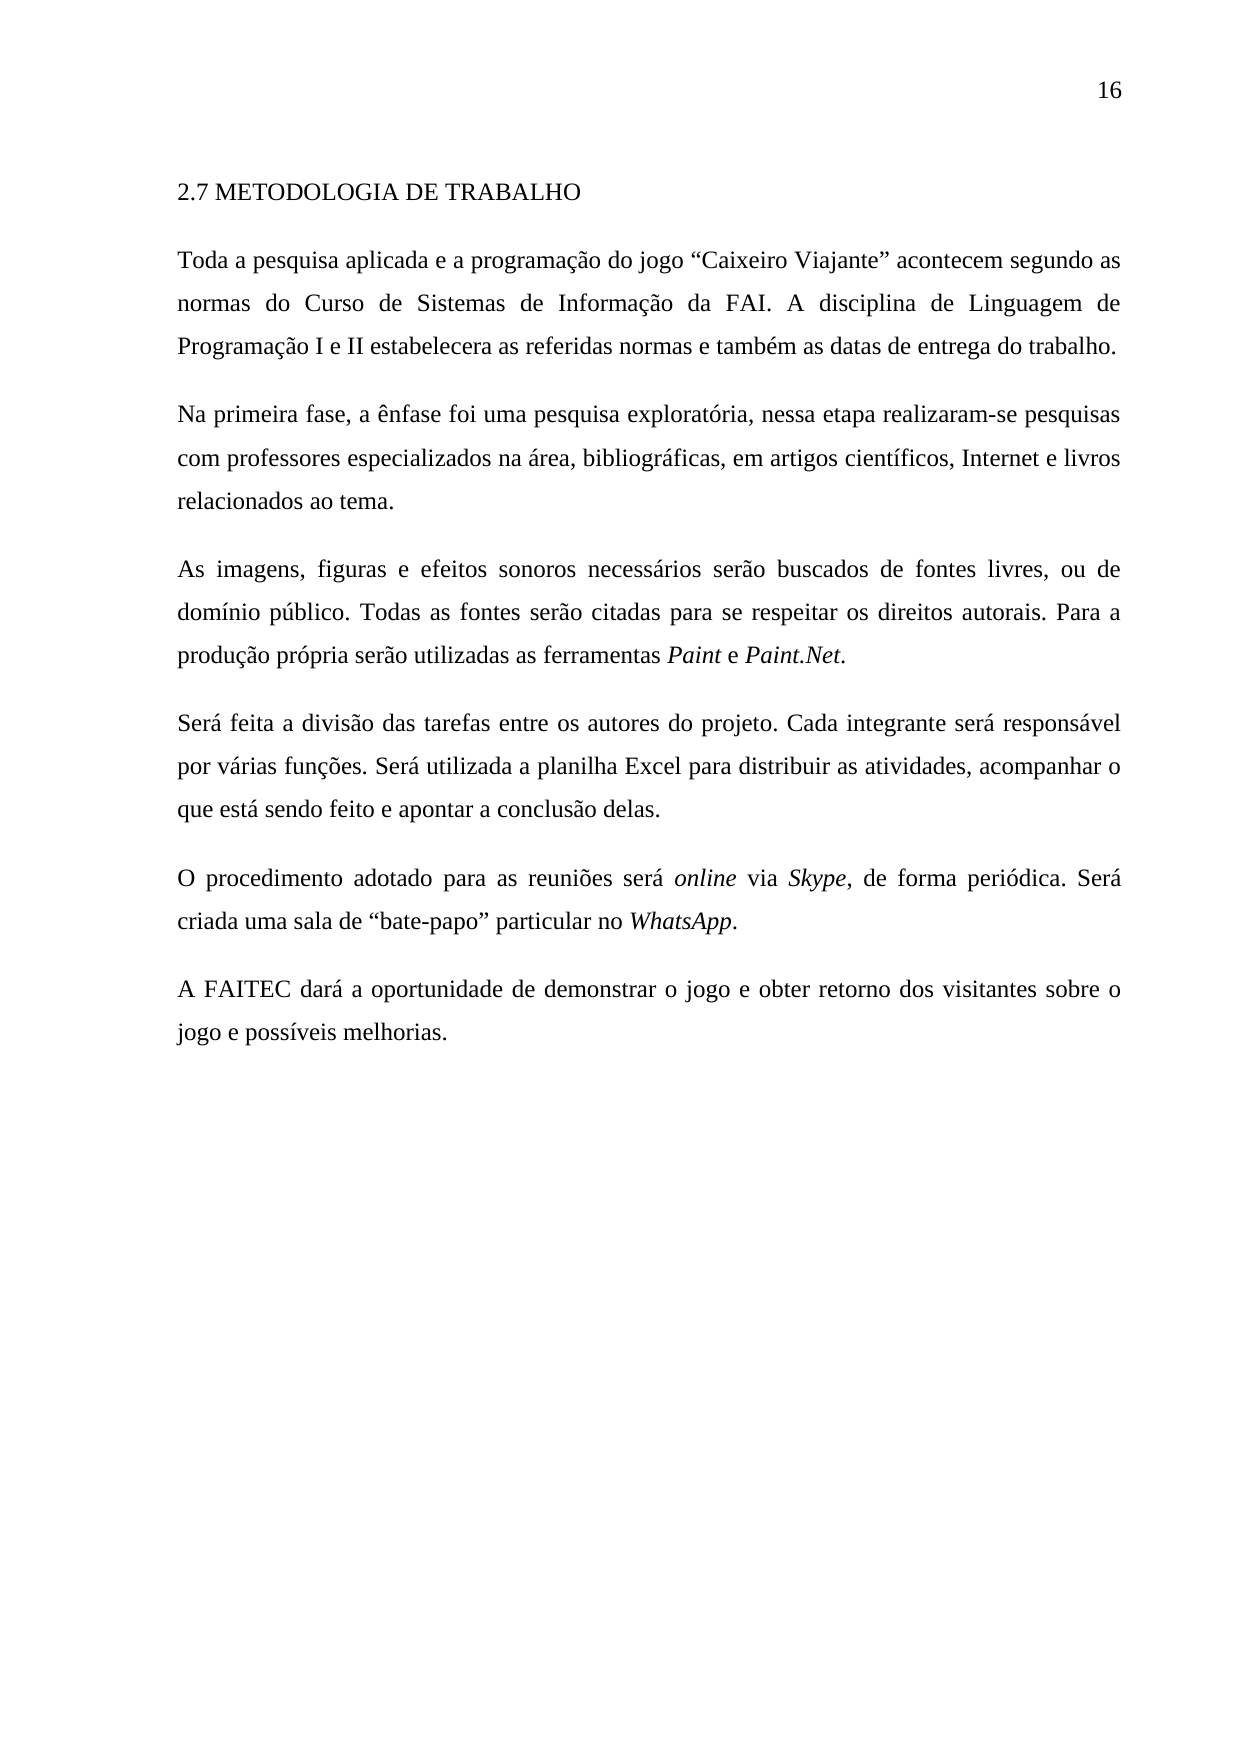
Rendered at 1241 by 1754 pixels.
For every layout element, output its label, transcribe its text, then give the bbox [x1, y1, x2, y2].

subtitle 2.7 METODOLOGIA DE TRABALHO [177, 177, 1122, 206]
text Será feita a divisão das tarefas entre os autores do projeto. Cada integrante será responsável por várias funções. Será utilizada a planilha Excel para distribuir as atividades, acompanhar o que está sendo feito e apontar a conclusão delas. [177, 708, 1122, 823]
text As imagens, figuras e efeitos sonoros necessários serão buscados de fontes livres, ou de domínio público. Todas as fontes serão citadas para se respeitar os direitos autorais. Para a produção própria serão utilizadas as ferramentas Paint e Paint.Net. [177, 554, 1122, 669]
text A FAITEC dará a oportunidade de demonstrar o jogo e obter retorno dos visitantes sobre o jogo e possíveis melhorias. [177, 974, 1122, 1046]
text Toda a pesquisa aplicada e a programação do jogo “Caixeiro Viajante” acontecem segundo as normas do Curso de Sistemas de Informação da FAI. A disciplina de Linguagem de Programação I e II estabelecera as referidas normas e também as datas de entrega do trabalho. [177, 245, 1122, 360]
text Na primeira fase, a ênfase foi uma pesquisa exploratória, nessa etapa realizaram-se pesquisas com professores especializados na área, bibliográficas, em artigos científicos, Internet e livros relacionados ao tema. [177, 399, 1122, 514]
text O procedimento adotado para as reuniões será online via Skype, de forma periódica. Será criada uma sala de “bate-papo” particular no WhatsApp. [177, 863, 1122, 934]
